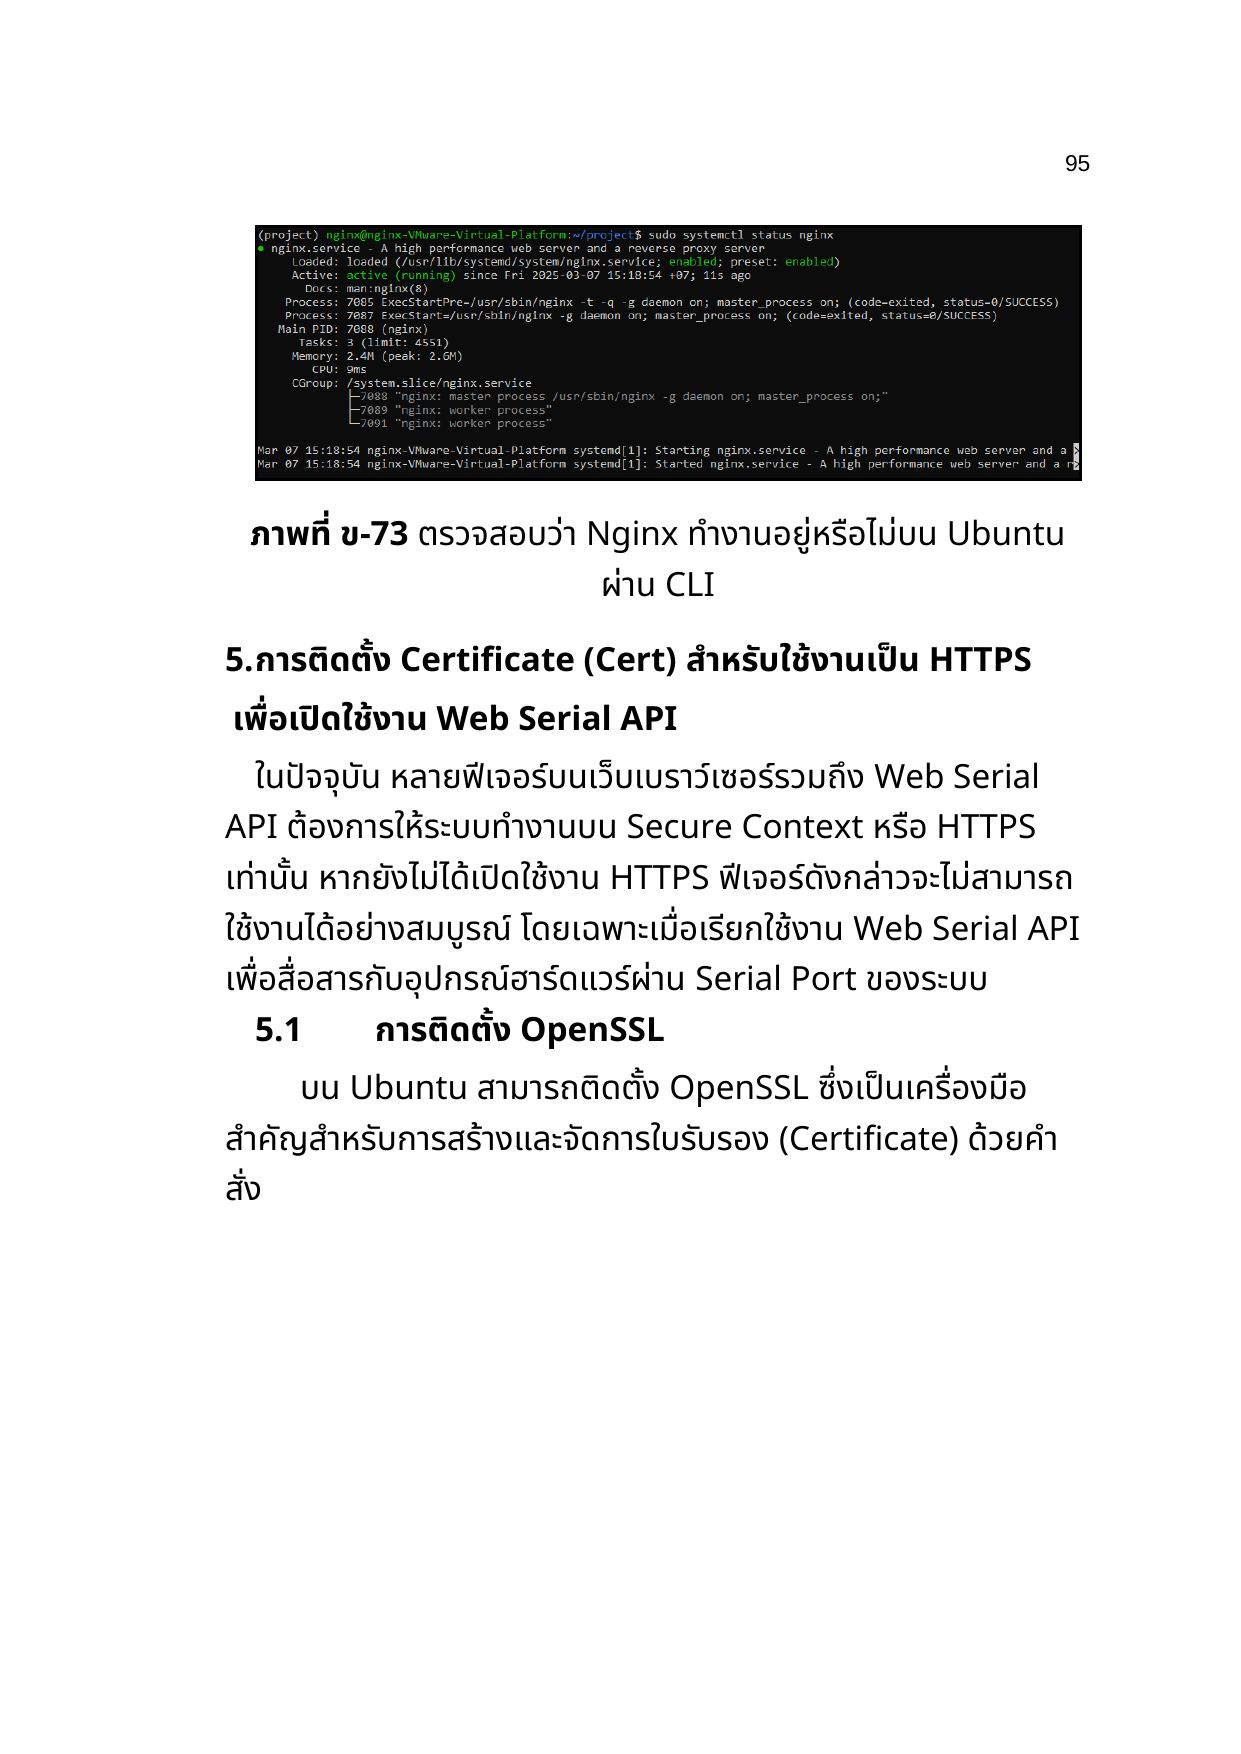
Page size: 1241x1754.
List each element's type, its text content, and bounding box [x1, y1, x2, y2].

list การติดตั้ง Certificate (Cert) สำหรับใช้งานเป็น HTTPS เพื่อเปิดใช้งาน Web Serial API [225, 636, 1090, 745]
list การติดตั้ง OpenSSL [255, 1006, 1090, 1056]
picture [258, 228, 1079, 478]
text บน Ubuntu สามารถติดตั้ง OpenSSL ซึ่งเป็นเครื่องมือสำคัญสำหรับการสร้างและจัดการใบรับรอง (Certificate) ด้วยคำสั่ง [225, 1064, 1090, 1215]
text ในปัจจุบัน หลายฟีเจอร์บนเว็บเบราว์เซอร์รวมถึง Web Serial API ต้องการให้ระบบทำงานบน Secure Context หรือ HTTPS เท่านั้น หากยังไม่ได้เปิดใช้งาน HTTPS ฟีเจอร์ดังกล่าวจะไม่สามารถใช้งานได้อย่างสมบูรณ์ โดยเฉพาะเมื่อเรียกใช้งาน Web Serial API เพื่อสื่อสารกับอุปกรณ์ฮาร์ดแวร์ผ่าน Serial Port ของระบบ [225, 752, 1090, 1006]
